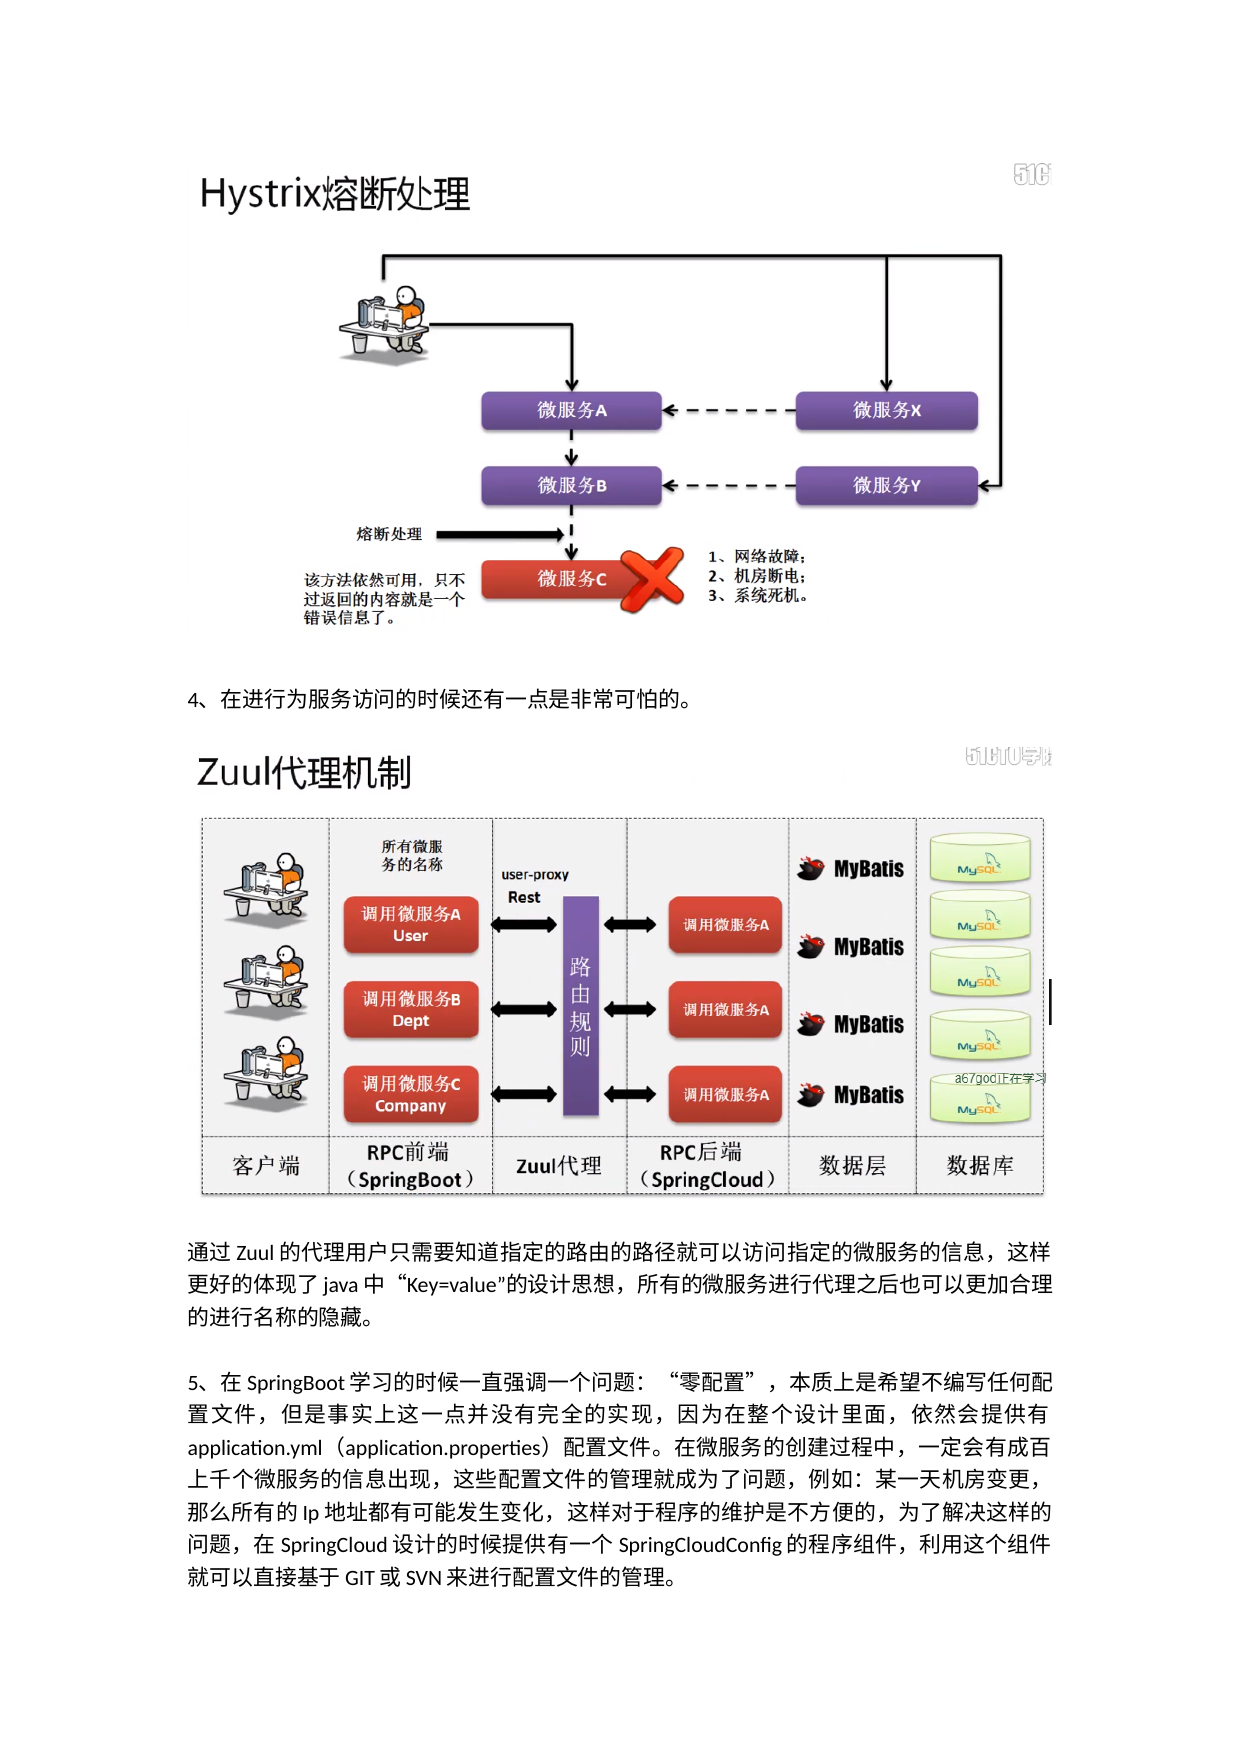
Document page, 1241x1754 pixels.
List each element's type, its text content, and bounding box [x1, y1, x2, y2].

picture [187, 162, 1052, 635]
list 在SpringBoot学习的时候一直强调一个问题：“零配置”，本质上是希望不编写任何配置文件，但是事实上这一点并没有完全的实现，因为在整个设计里面，依然会提供有application.yml（application.properties）配置文件。在微服务的创建过程中，一定会有成百上千个微服务的信息出现，这些配置文件的管理就成为了问题，例如：某一天机房变更，那么所有的Ip地址都有可能发生变化，这样对于程序的维护是不方便的，为了解决这样的问题，在SpringCloud设计的时候提供有一个SpringCloudConfig的程序组件，利用这个组件就可以直接基于GIT或SVN来进行配置文件的管理。 [187, 1364, 1053, 1592]
picture [187, 747, 1052, 1199]
list 在进行为服务访问的时候还有一点是非常可怕的。 [187, 682, 1053, 714]
list 通过Zuul的代理用户只需要知道指定的路由的路径就可以访问指定的微服务的信息，这样更好的体现了java中“Key=value”的设计思想，所有的微服务进行代理之后也可以更加合理的进行名称的隐藏。 [187, 1234, 1053, 1332]
